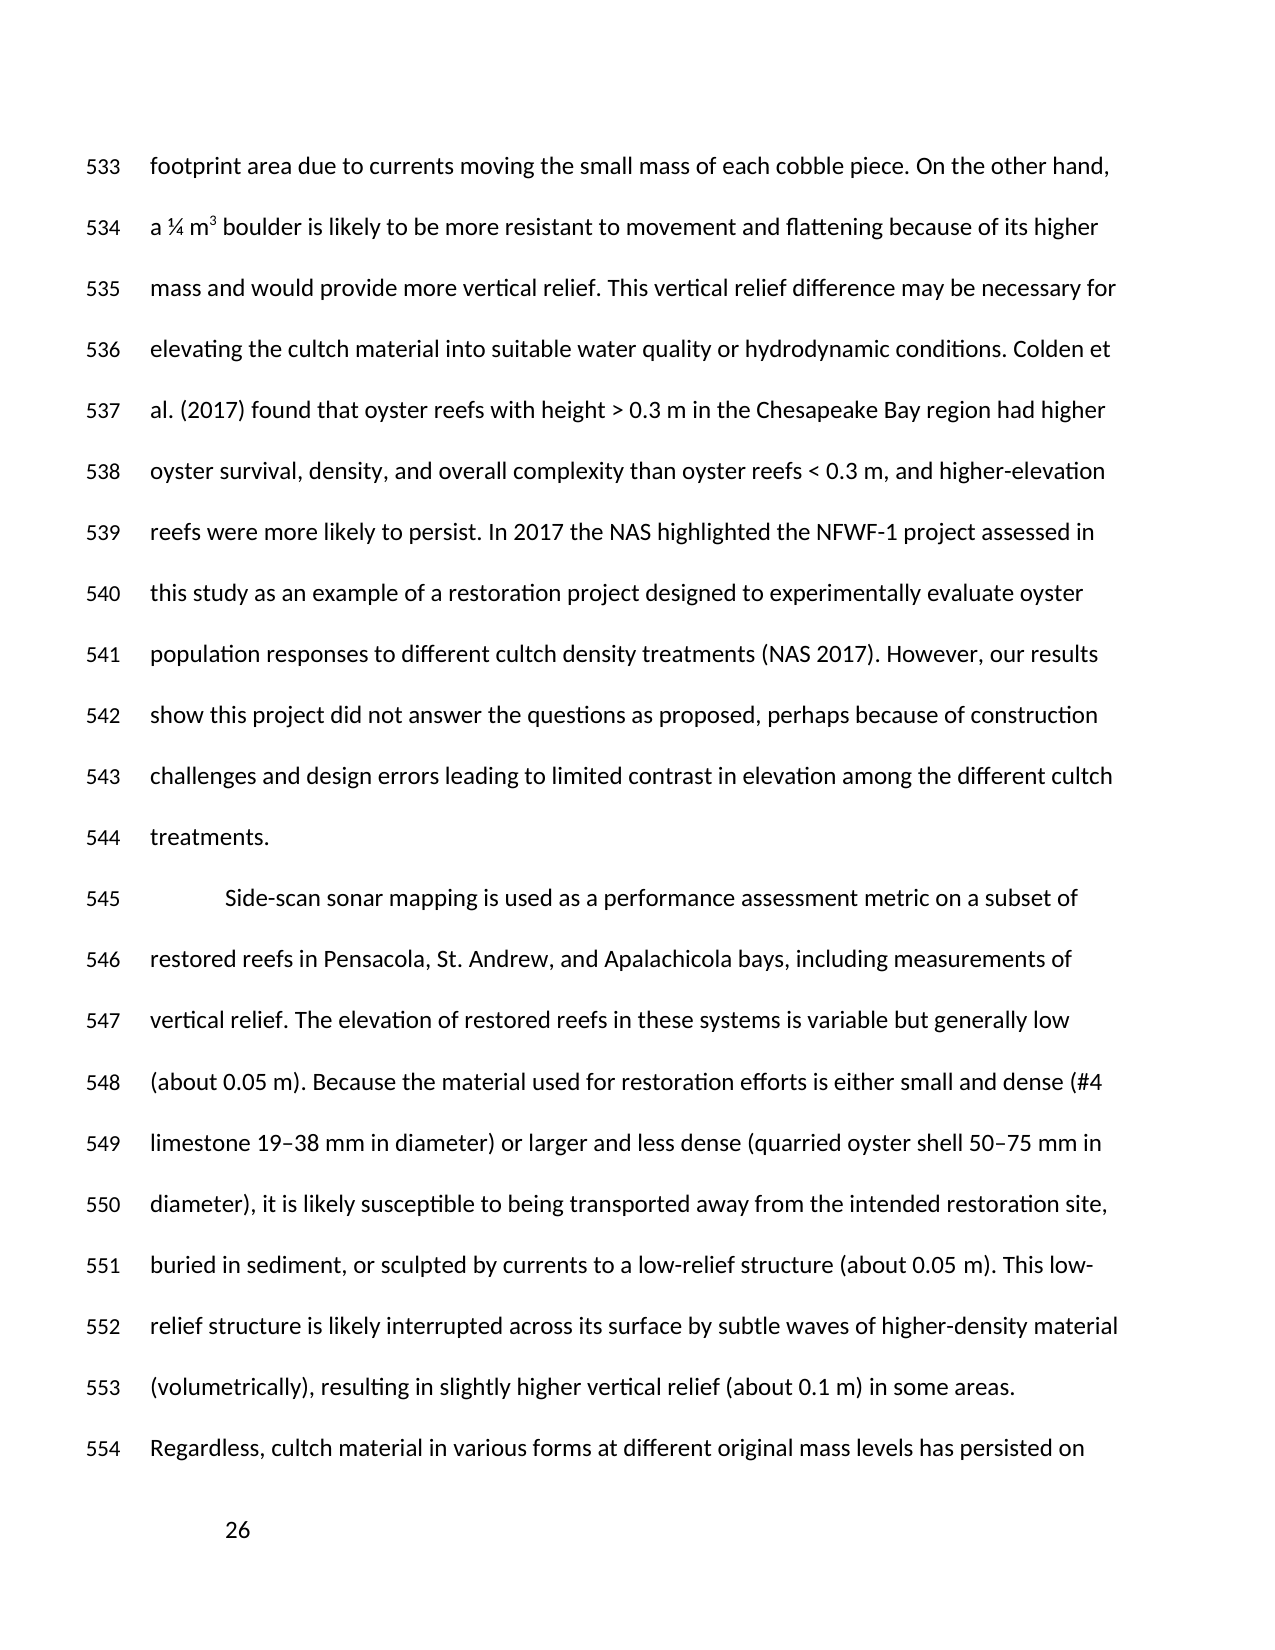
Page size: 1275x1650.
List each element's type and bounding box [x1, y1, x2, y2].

text [150, 882, 1125, 1462]
text [150, 150, 1125, 852]
